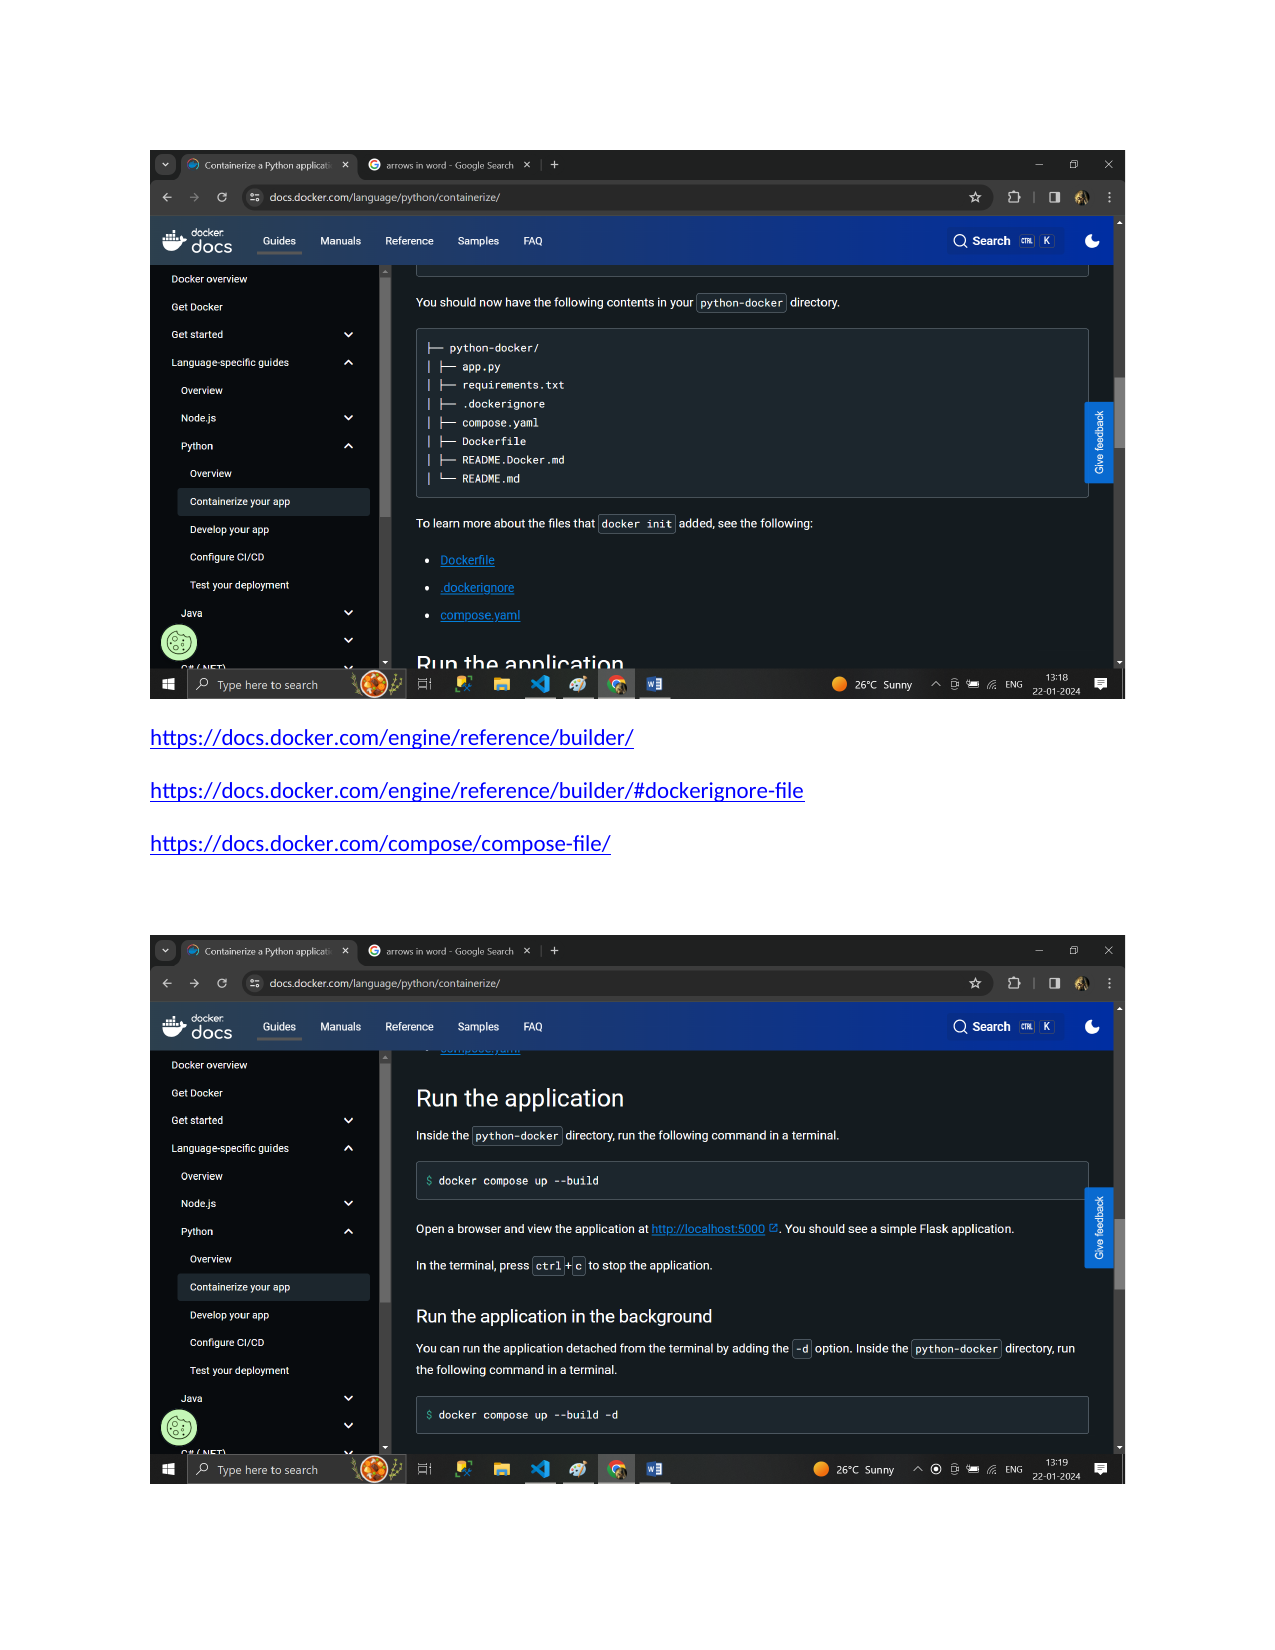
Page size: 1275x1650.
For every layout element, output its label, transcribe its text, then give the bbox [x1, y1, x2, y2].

text https://docs.docker.com/compose/compose-file/ [150, 829, 1125, 857]
picture [150, 150, 1125, 699]
picture [150, 935, 1125, 1484]
text https://docs.docker.com/engine/reference/builder/#dockerignore-file [150, 776, 1125, 804]
text https://docs.docker.com/engine/reference/builder/ [150, 723, 1125, 751]
